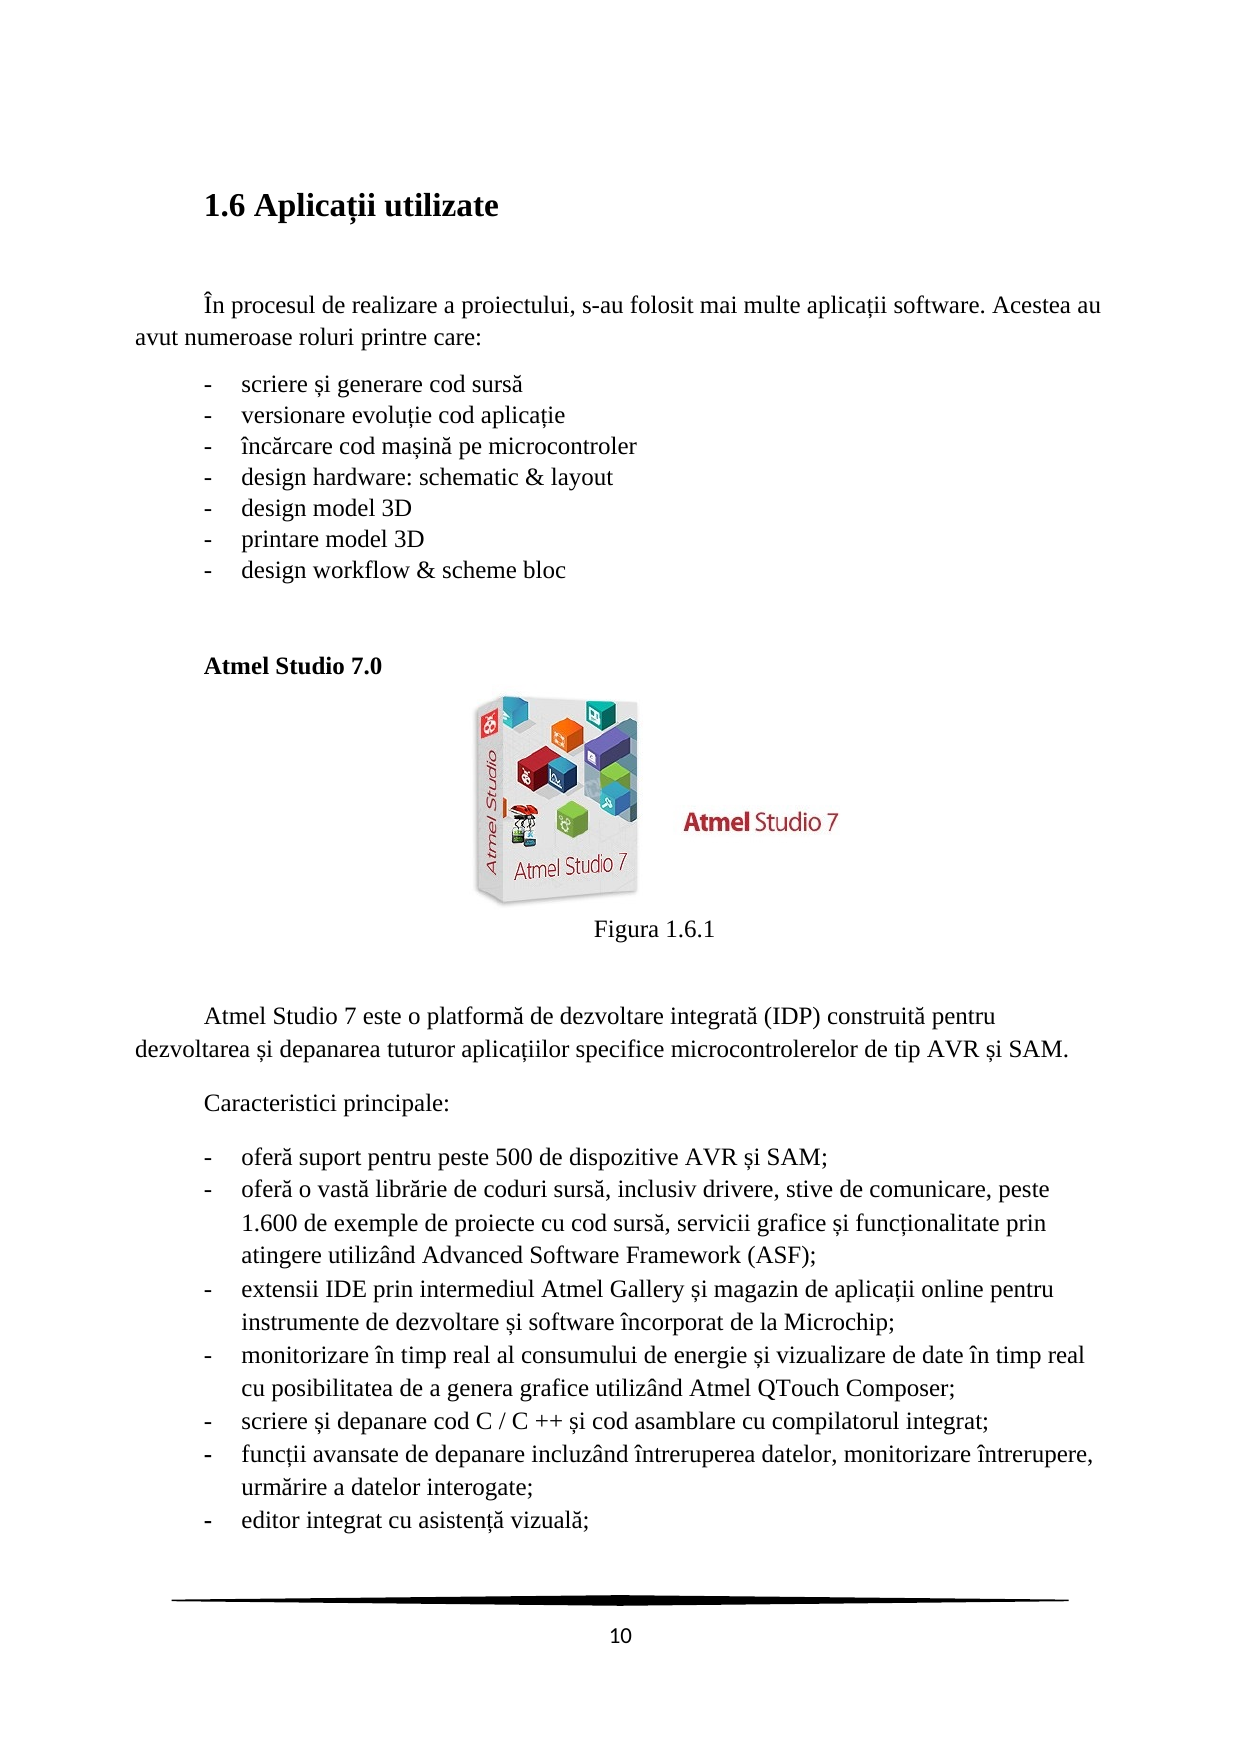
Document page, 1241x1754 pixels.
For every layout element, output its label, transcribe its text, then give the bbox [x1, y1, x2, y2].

list extensii IDE prin intermediul Atmel Gallery și magazin de aplicații online pentru instrumente de dezvoltare și software încorporat de la Microchip; [204, 1274, 1105, 1335]
list încărcare cod mașină pe microcontroler [204, 431, 1105, 460]
list Atmel Studio 7.0 [204, 651, 1105, 680]
text Caracteristici principale: [135, 1088, 1105, 1116]
list monitorizare în timp real al consumului de energie și vizualizare de date în timp real cu posibilitatea de a genera grafice utilizând Atmel QTouch Composer; [204, 1340, 1105, 1401]
list funcții avansate de depanare incluzând întreruperea datelor, monitorizare întrerupere, urmărire a datelor interogate; [204, 1439, 1105, 1501]
list scriere și depanare cod C / C ++ și cod asamblare cu compilatorul integrat; [204, 1406, 1105, 1434]
picture [461, 684, 848, 910]
list Figura 1.6.1 [204, 914, 1105, 943]
list design workflow & scheme bloc [204, 556, 1105, 584]
list editor integrat cu asistență vizuală; [204, 1505, 1105, 1533]
text Atmel Studio 7 este o platformă de dezvoltare integrată (IDP) construită pentru dezvoltarea și depanarea tuturor aplicațiilor specifice microcontrolerelor de tip AVR și SAM. [135, 1001, 1105, 1063]
list design hardware: schematic & layout [204, 462, 1105, 491]
list scriere și generare cod sursă [204, 369, 1105, 398]
list oferă suport pentru peste 500 de dispozitive AVR și SAM; [204, 1142, 1105, 1170]
list design model 3D [204, 493, 1105, 522]
list versionare evoluție cod aplicație [204, 400, 1105, 429]
text În procesul de realizare a proiectului, s-au folosit mai multe aplicații software. Acestea au avut numeroase roluri printre care: [135, 291, 1105, 350]
text 1.6 Aplicații utilizate [135, 186, 1105, 224]
list oferă o vastă librărie de coduri sursă, inclusiv drivere, stive de comunicare, peste 1.600 de exemple de proiecte cu cod sursă, servicii grafice și funcționalitate prin atingere utilizând Advanced Software Framework (ASF); [204, 1174, 1105, 1269]
list printare model 3D [204, 524, 1105, 553]
